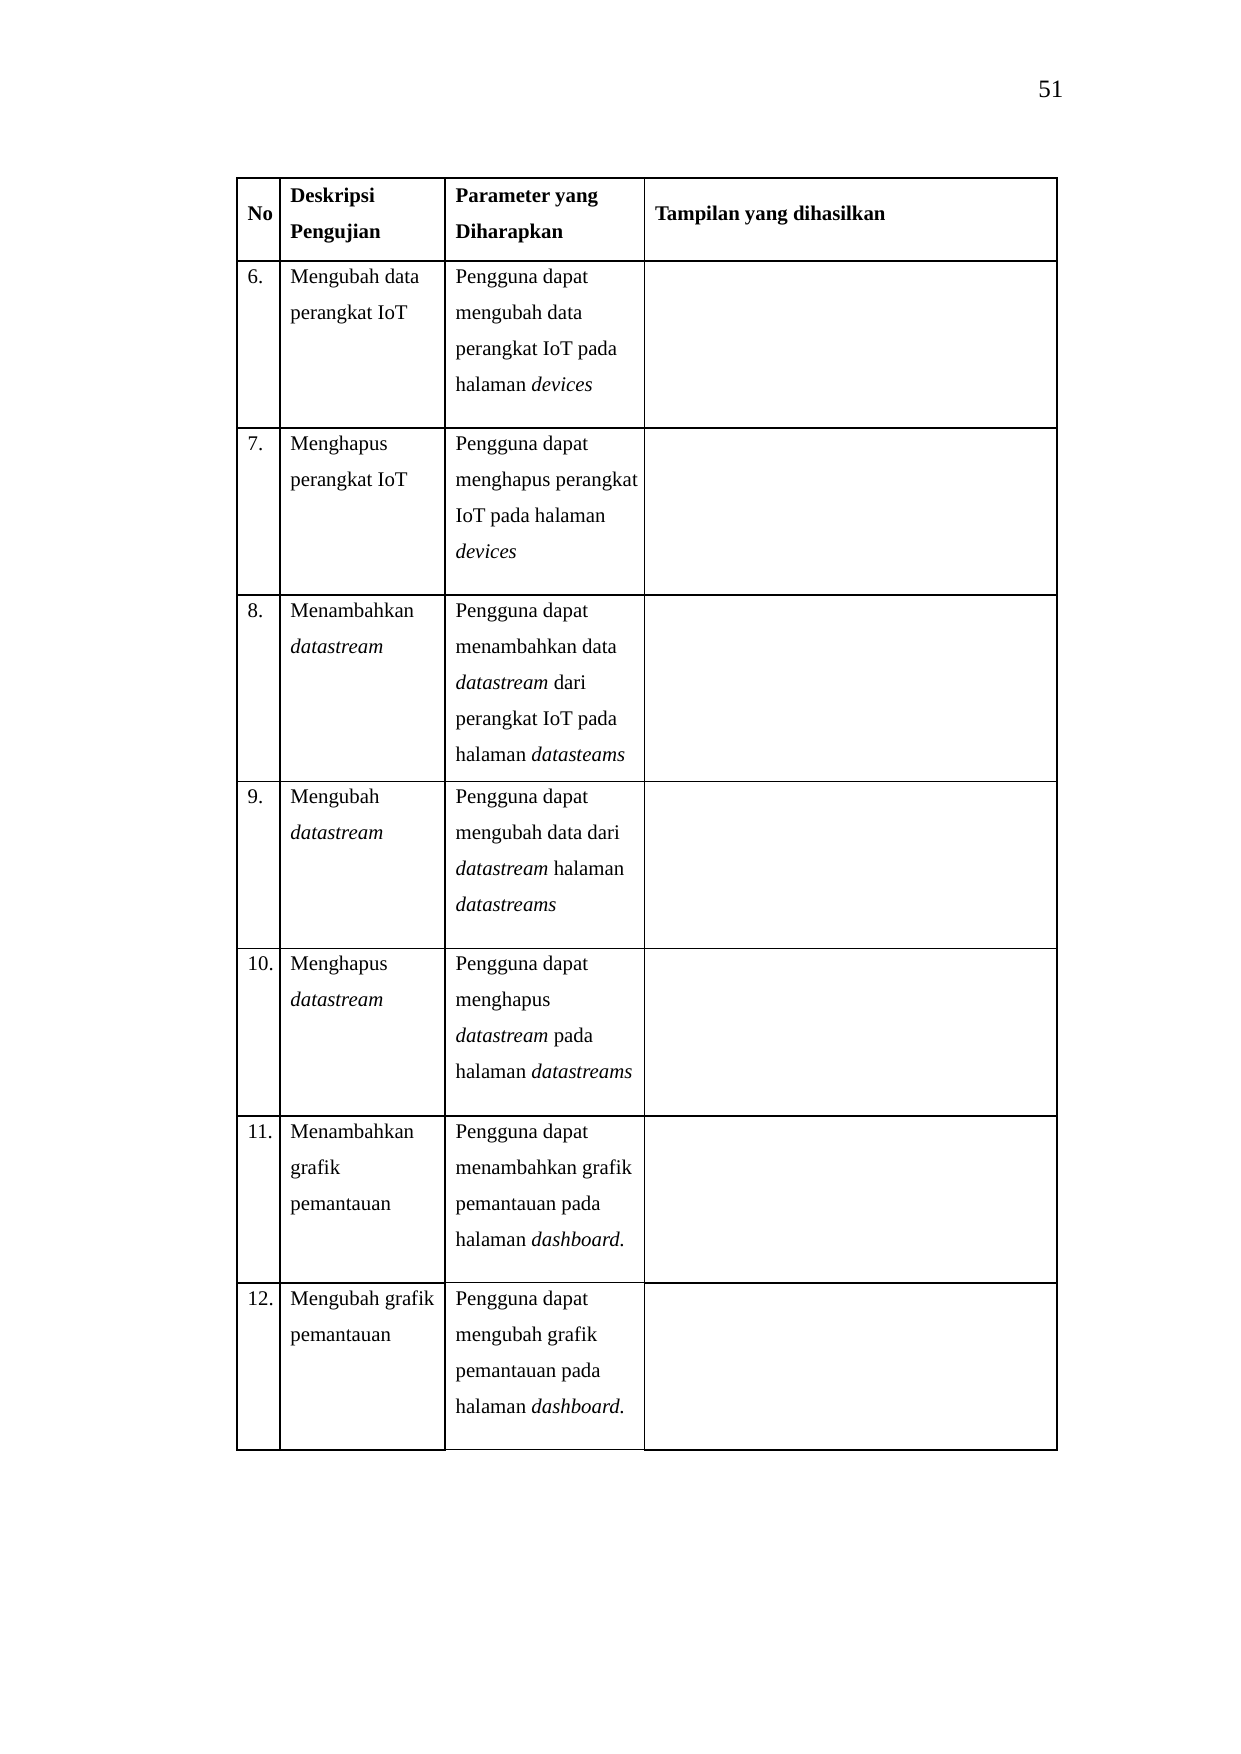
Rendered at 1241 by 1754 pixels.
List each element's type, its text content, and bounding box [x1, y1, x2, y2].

table_header Parameter yang Diharapkan [446, 179, 644, 260]
table_cell 7. [238, 429, 279, 594]
table_cell [645, 949, 1056, 1115]
table_cell Menambahkan datastream [281, 596, 444, 781]
table_cell Pengguna dapat menghapus datastream pada halaman datastreams [446, 949, 644, 1115]
table_cell Pengguna dapat menghapus perangkat IoT pada halaman devices [446, 429, 644, 594]
table_cell 8. [238, 596, 279, 781]
table_cell [645, 596, 1056, 781]
table_cell Pengguna dapat mengubah grafik pemantauan pada halaman dashboard. [446, 1283, 644, 1449]
table_cell [645, 1117, 1056, 1282]
table_cell Menghapus perangkat IoT [281, 429, 444, 594]
table_cell Menambahkan grafik pemantauan [281, 1117, 444, 1282]
table_header Deskripsi Pengujian [281, 179, 444, 260]
table_cell Mengubah datastream [281, 782, 444, 948]
table_cell 9. [238, 782, 279, 948]
table_header No [238, 179, 279, 260]
table_cell Pengguna dapat menambahkan grafik pemantauan pada halaman dashboard. [446, 1117, 644, 1282]
table_cell 6. [238, 262, 279, 427]
table_cell Menghapus datastream [281, 949, 444, 1115]
table_cell 11. [238, 1117, 279, 1282]
table_cell Pengguna dapat menambahkan data datastream dari perangkat IoT pada halaman datasteams [446, 596, 644, 781]
table_cell Pengguna dapat mengubah data dari datastream halaman datastreams [446, 782, 644, 948]
table_cell [645, 1284, 1056, 1449]
table_cell [645, 782, 1056, 948]
table_cell [645, 262, 1056, 427]
table_cell Pengguna dapat mengubah data perangkat IoT pada halaman devices [446, 262, 644, 427]
table_cell 12. [238, 1284, 279, 1449]
table_cell Mengubah grafik pemantauan [281, 1284, 444, 1449]
table_header Tampilan yang dihasilkan [645, 179, 1056, 260]
table_cell Mengubah data perangkat IoT [281, 262, 444, 427]
table_cell [645, 429, 1056, 594]
table_cell 10. [238, 949, 279, 1115]
